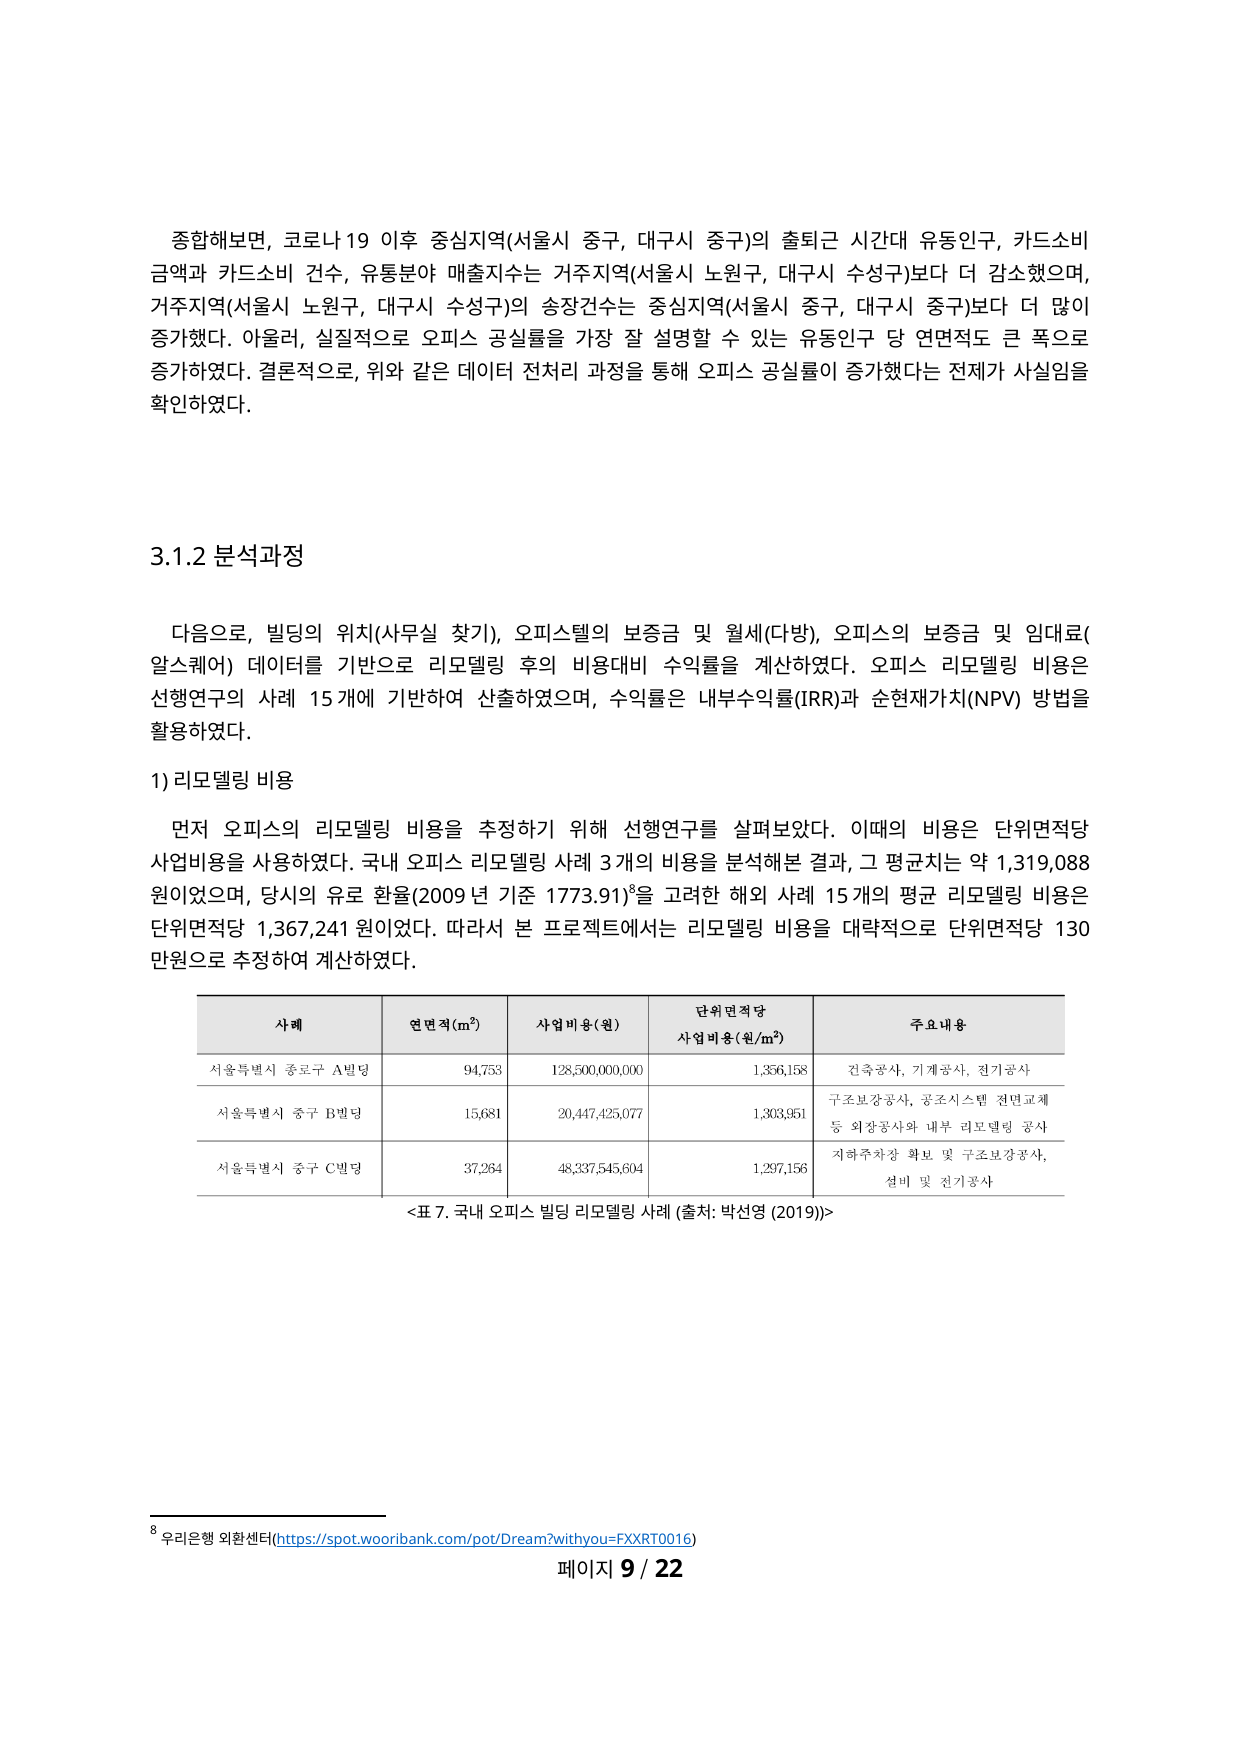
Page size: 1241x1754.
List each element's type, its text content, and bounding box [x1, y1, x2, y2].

text 종합해보면, 코로나19 이후 중심지역(서울시 중구, 대구시 중구)의 출퇴근 시간대 유동인구, 카드소비 금액과 카드소비 건수, 유통분야 매출지수는 거주지역(서울시 노원구, 대구시 수성구)보다 더 감소했으며, 거주지역(서울시 노원구, 대구시 수성구)의 송장건수는 중심지역(서울시 중구, 대구시 중구)보다 더 많이 증가했다. 아울러, 실질적으로 오피스 공실률을 가장 잘 설명할 수 있는 유동인구 당 연면적도 큰 폭으로 증가하였다. 결론적으로, 위와 같은 데이터 전처리 과정을 통해 오피스 공실률이 증가했다는 전제가 사실임을 확인하였다. [150, 224, 1090, 418]
text <표7. 국내 오피스 빌딩 리모델링 사례 (출처: 박선영 (2019))> [150, 1199, 1090, 1224]
text 먼저 오피스의 리모델링 비용을 추정하기 위해 선행연구를 살펴보았다. 이때의 비용은 단위면적당 사업비용을 사용하였다. 국내 오피스 리모델링 사례 3개의 비용을 분석해본 결과, 그 평균치는 약 1,319,088원이었으며, 당시의 유로 환율(2009년 기준 1773.91)을 고려한 해외 사례 15개의 평균 리모델링 비용은 단위면적당 1,367,241원이었다. 따라서 본 프로젝트에서는 리모델링 비용을 대략적으로 단위면적당 130만원으로 추정하여 계산하였다. [150, 814, 1090, 975]
text 1) 리모델링 비용 [150, 764, 1090, 794]
picture [191, 993, 1071, 1198]
text 다음으로, 빌딩의 위치(사무실 찾기), 오피스텔의 보증금 및 월세(다방), 오피스의 보증금 및 임대료(알스퀘어) 데이터를 기반으로 리모델링 후의 비용대비 수익률을 계산하였다. 오피스 리모델링 비용은 선행연구의 사례 15개에 기반하여 산출하였으며, 수익률은 내부수익률(IRR)과 순현재가치(NPV) 방법을 활용하였다. [150, 617, 1090, 745]
text 3.1.2 분석과정 [150, 536, 1090, 572]
